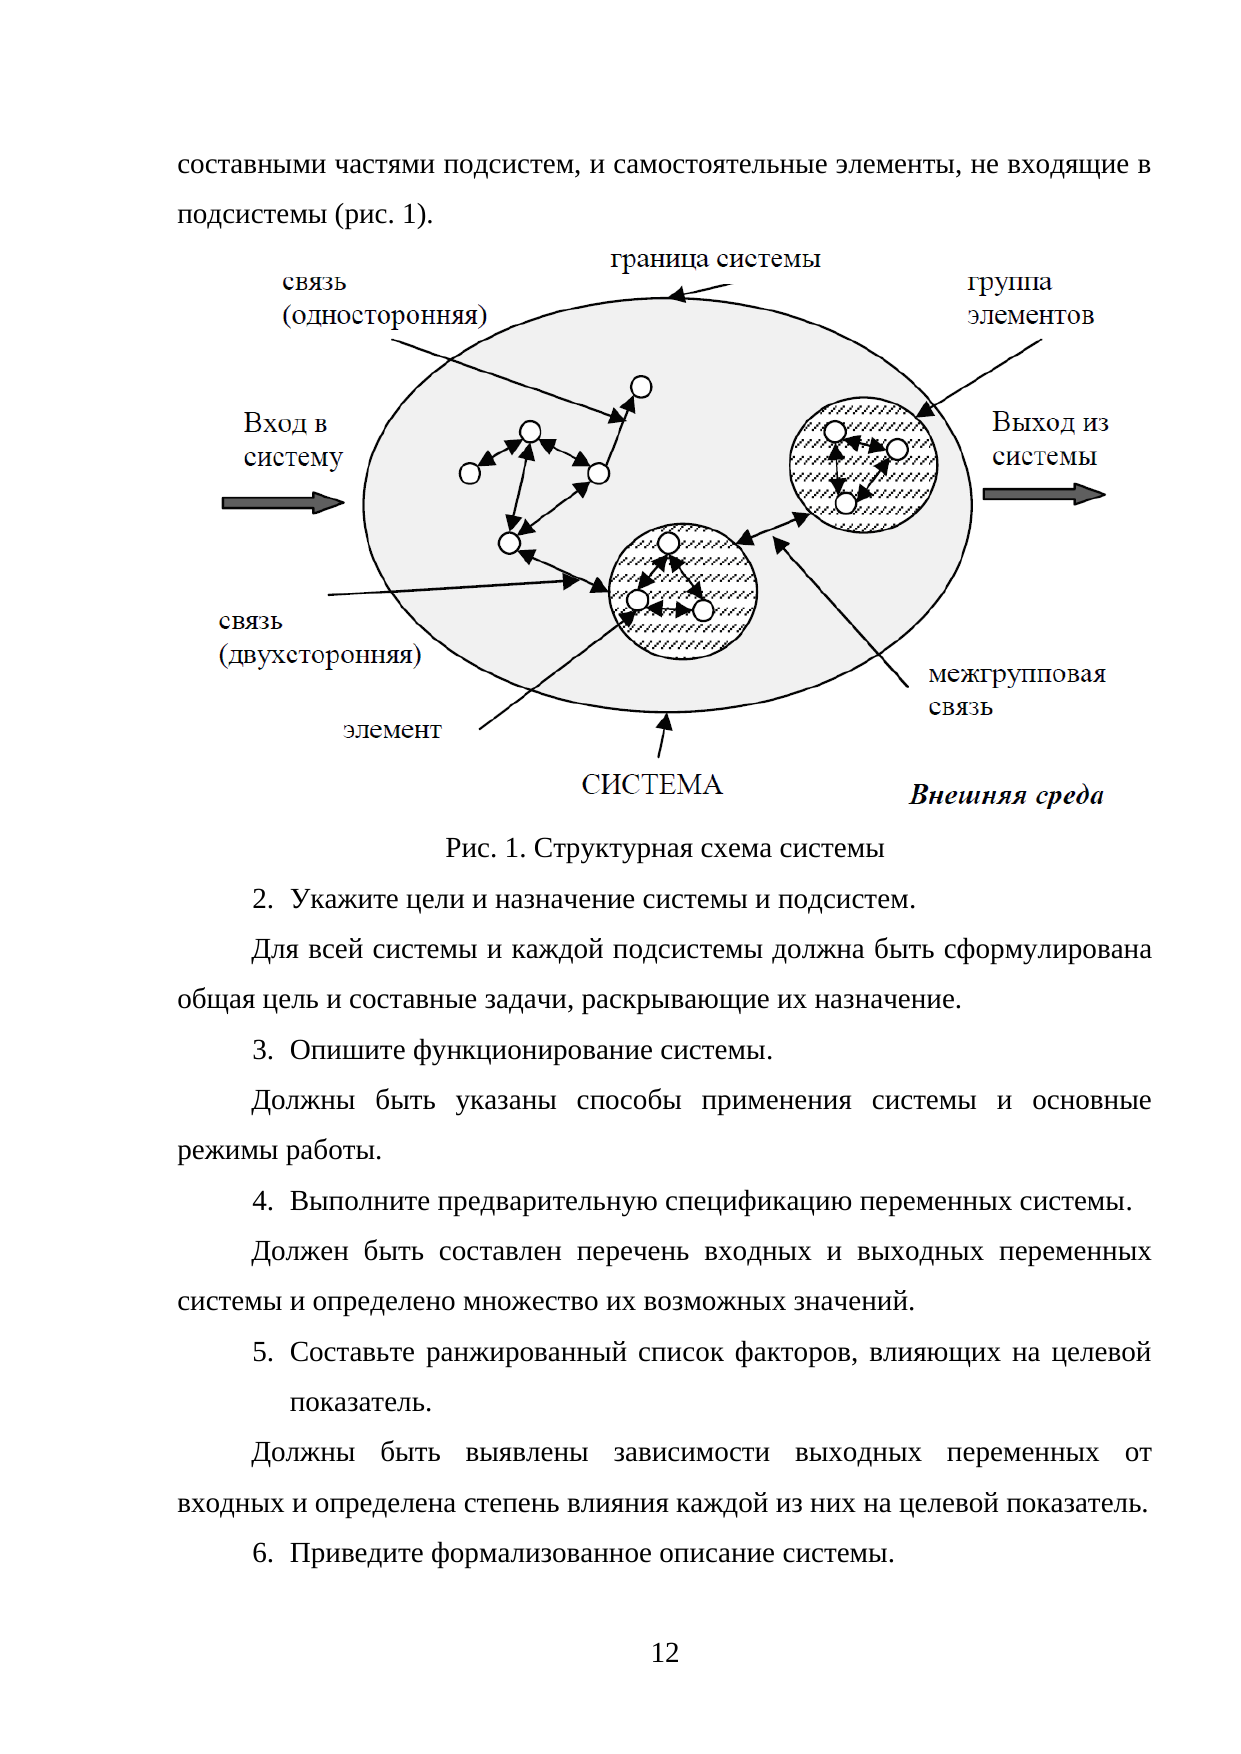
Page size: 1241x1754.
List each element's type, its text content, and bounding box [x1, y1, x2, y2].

picture [213, 246, 1117, 814]
list Приведите формализованное описание системы. [252, 1535, 1153, 1568]
text Должен быть составлен перечень входных и выходных переменных системы и определено множество их возможных значений. [177, 1233, 1153, 1317]
text Рис. 1. Структурная схема системы [177, 831, 1153, 864]
list Укажите цели и назначение системы и подсистем. [252, 881, 1153, 914]
list Опишите функционирование системы. [252, 1032, 1153, 1065]
list Выполните предварительную спецификацию переменных системы. [252, 1183, 1153, 1216]
text Должны быть выявлены зависимости выходных переменных от входных и определена степень влияния каждой из них на целевой показатель. [177, 1434, 1153, 1518]
text Для всей системы и каждой подсистемы должна быть сформулирована общая цель и составные задачи, раскрывающие их назначение. [177, 931, 1153, 1015]
text Должны быть указаны способы применения системы и основные режимы работы. [177, 1082, 1153, 1166]
list Составьте ранжированный список факторов, влияющих на целевой показатель. [252, 1334, 1153, 1418]
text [177, 146, 1153, 230]
